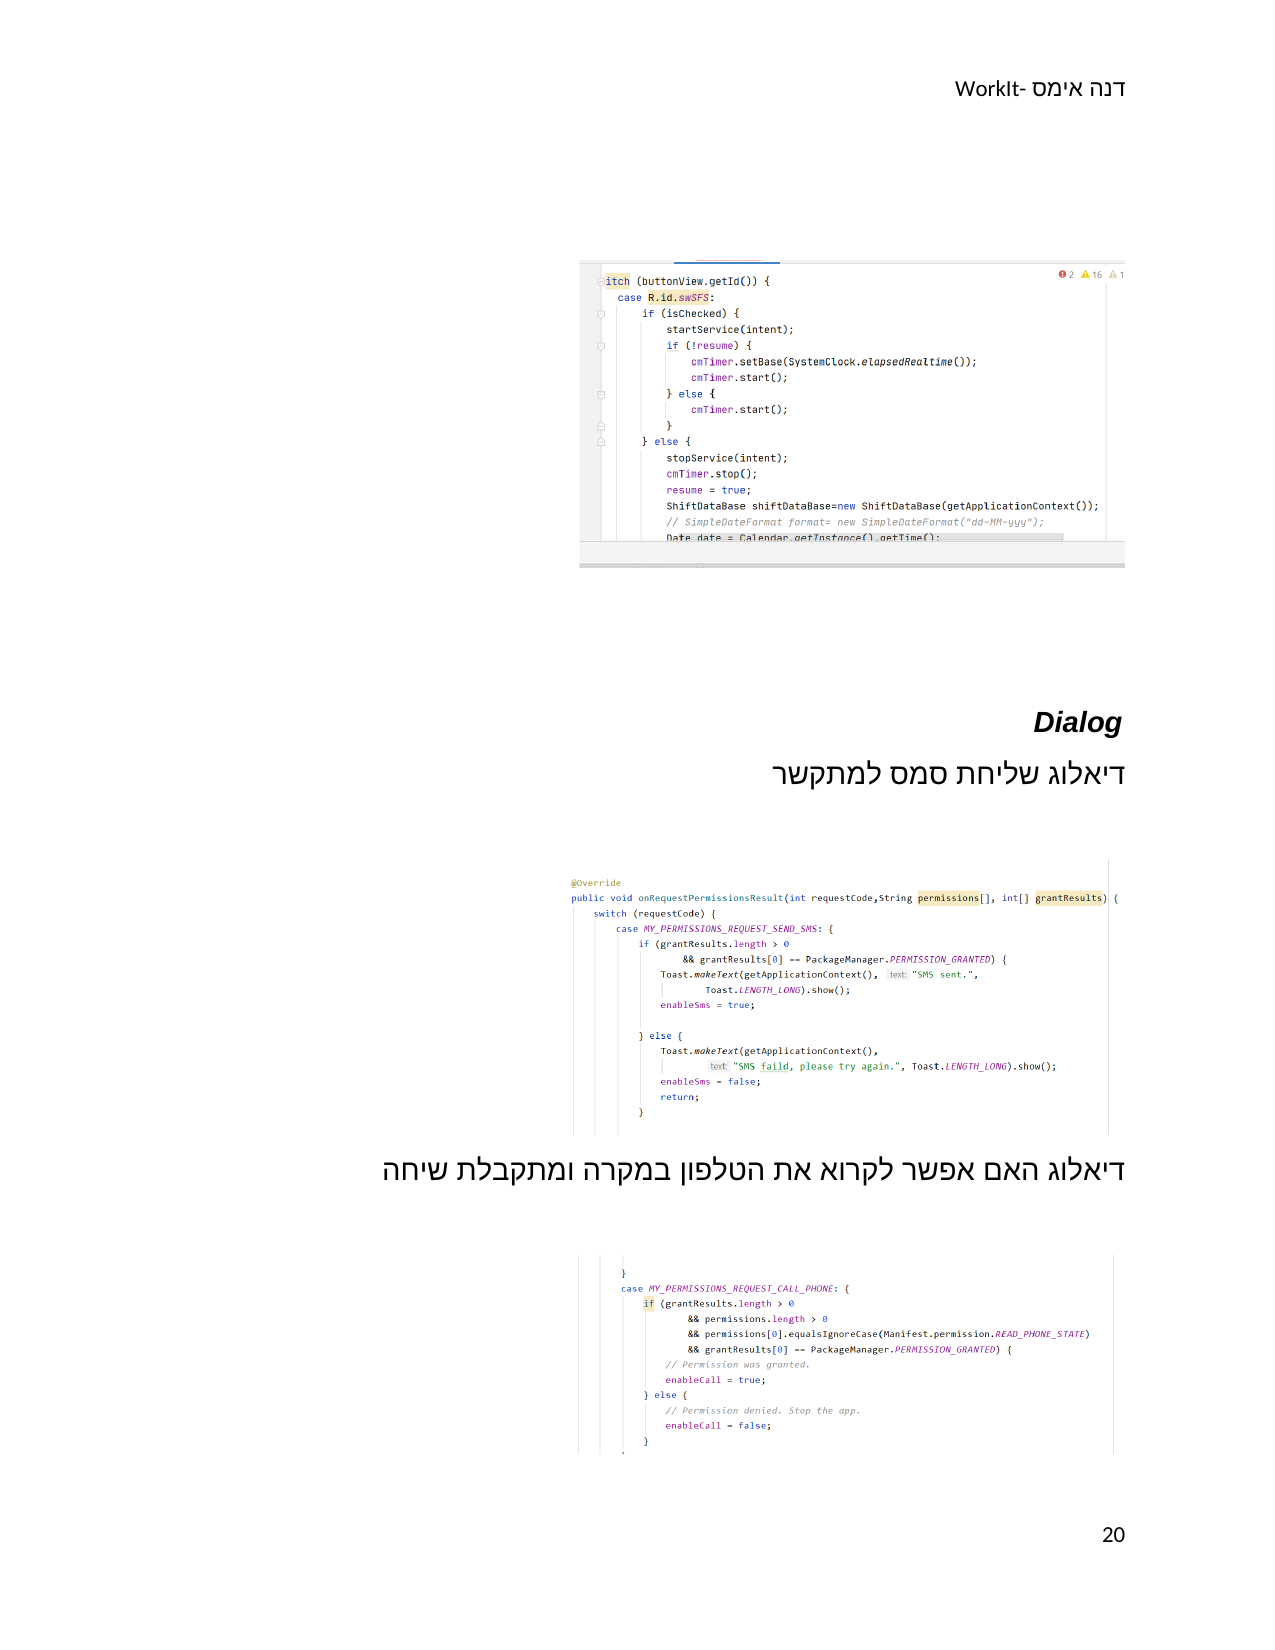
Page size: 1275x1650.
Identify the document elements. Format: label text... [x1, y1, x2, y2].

subtitle Dialog [150, 705, 1125, 738]
text דיאלוג האם אפשר לקרוא את הטלפון במקרה ומתקבלת שיחה [150, 1153, 1125, 1187]
picture [579, 260, 1125, 568]
text דיאלוג שליחת סמס למתקשר [150, 757, 1125, 791]
picture [549, 859, 1125, 1135]
picture [571, 1255, 1125, 1454]
